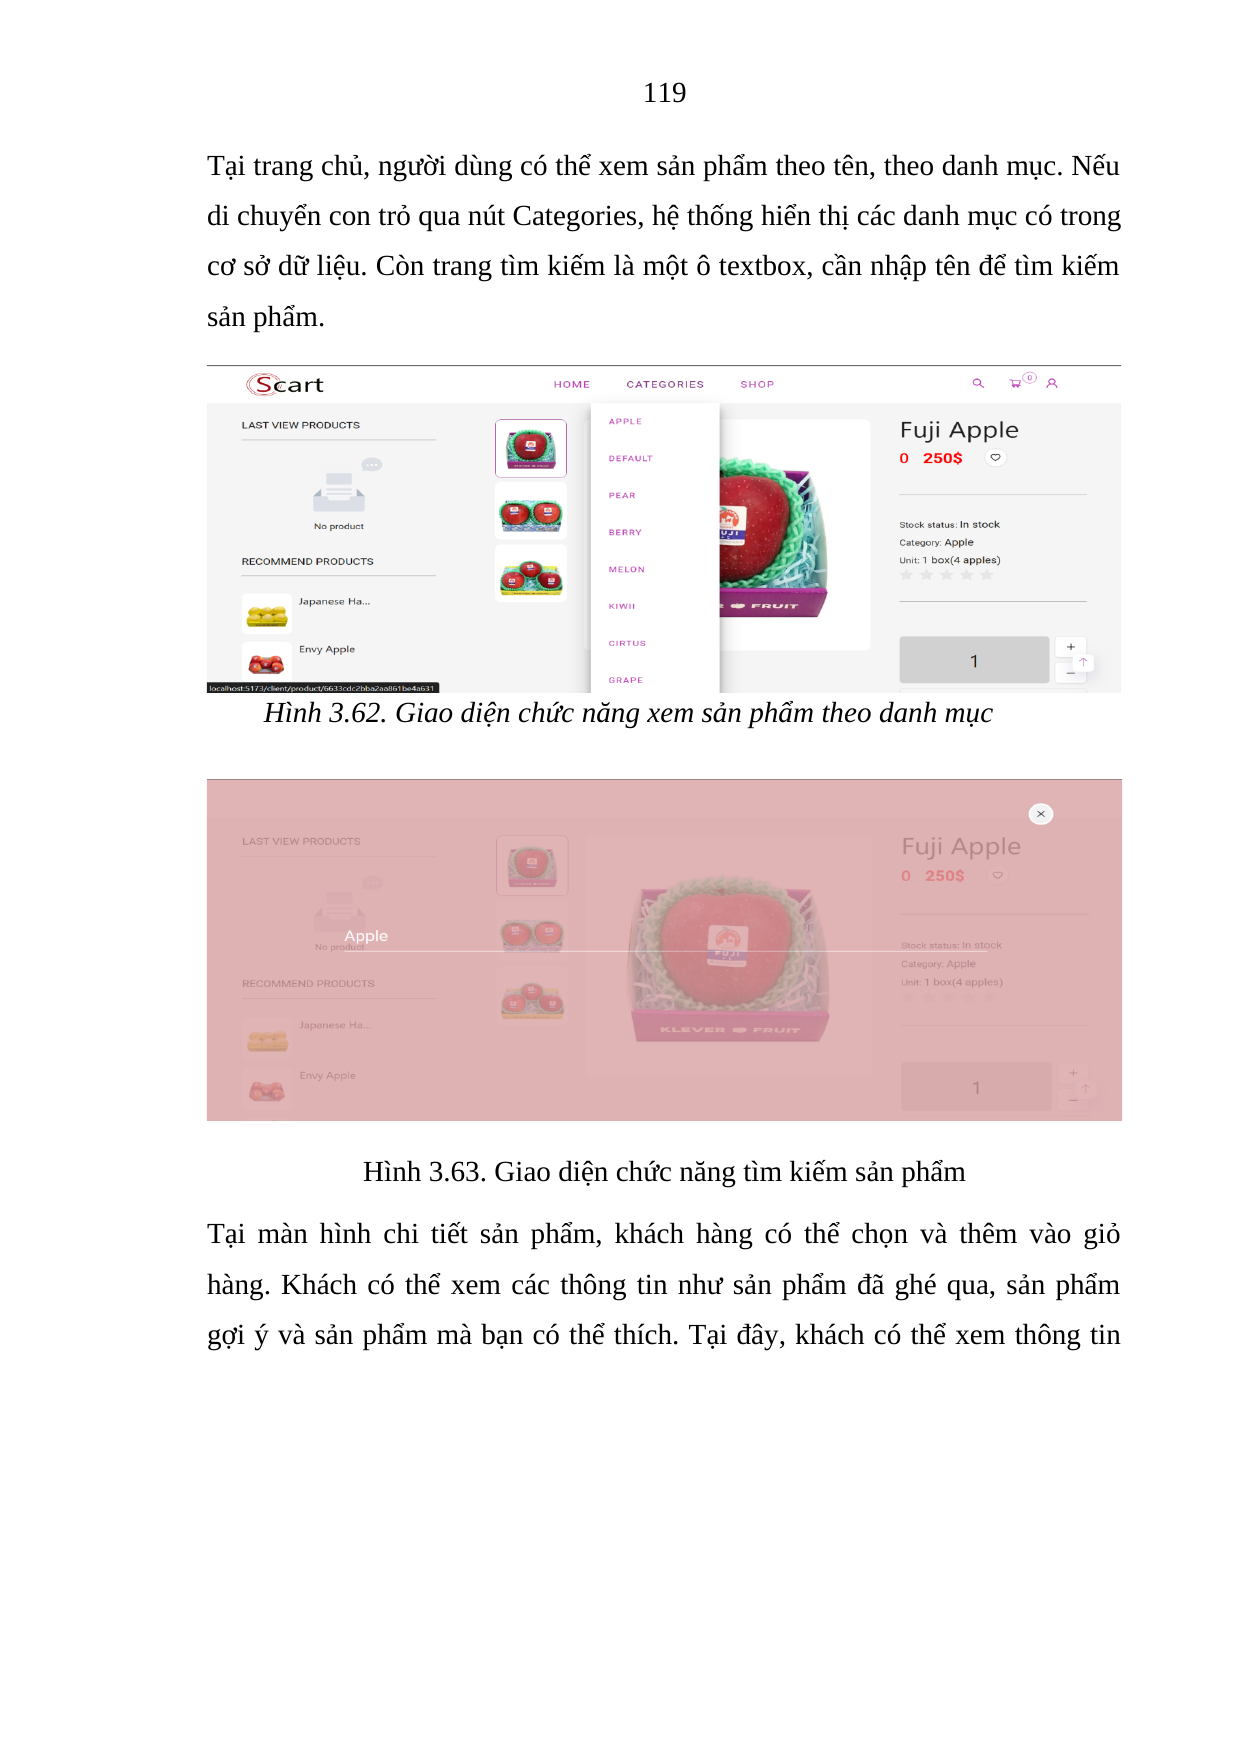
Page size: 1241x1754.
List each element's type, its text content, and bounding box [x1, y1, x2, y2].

picture [206, 779, 1123, 1121]
picture [206, 365, 1122, 693]
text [207, 1217, 1122, 1351]
text Tại trang chủ, người dùng có thể xem sản phẩm theo tên, theo danh mục. Nếu di chuyển con trỏ qua nút Categories, hệ thống hiển thị các danh mục có trong cơ sở dữ liệu. Còn trang tìm kiếm là một ô textbox, cần nhập tên để tìm kiếm sản phẩm. [207, 148, 1122, 332]
